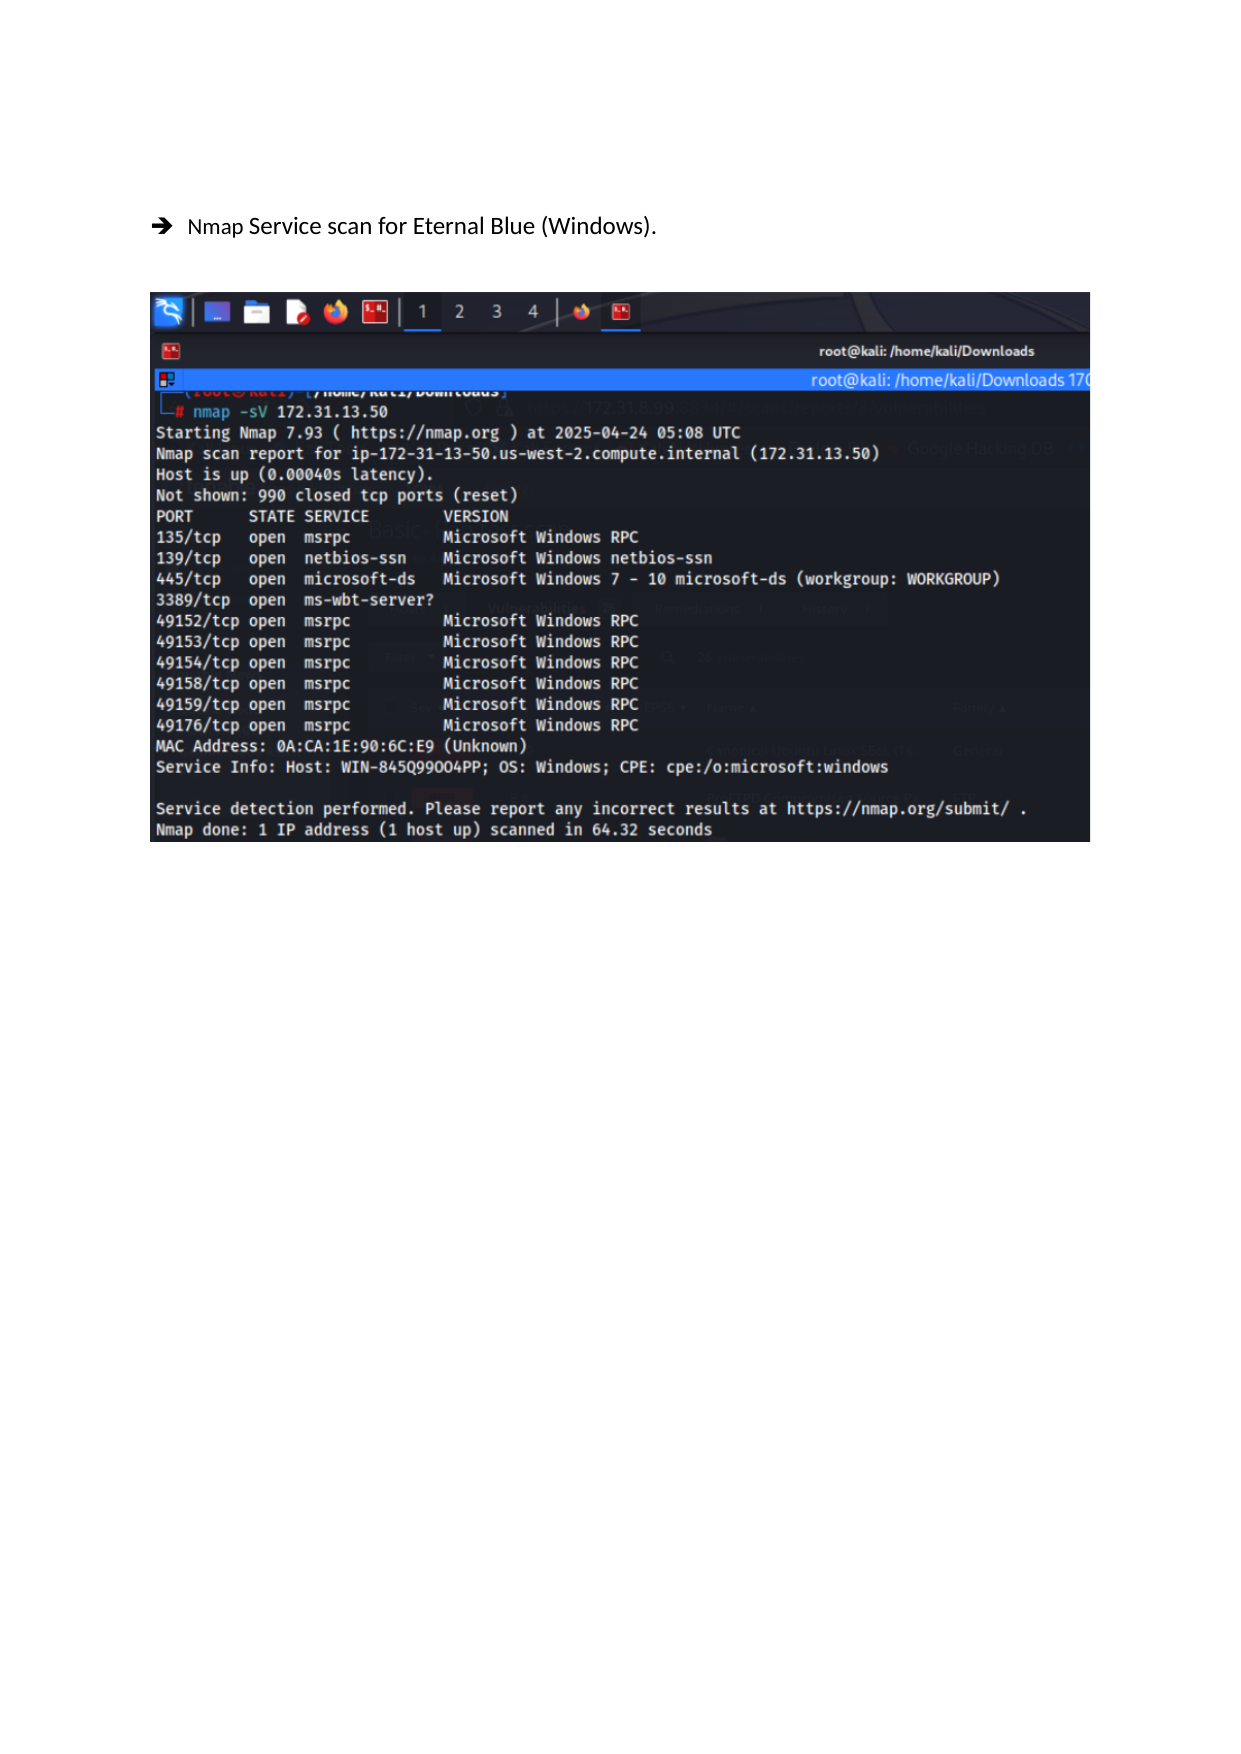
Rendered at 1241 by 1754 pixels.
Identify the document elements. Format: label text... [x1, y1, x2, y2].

list Nmap Service scan for Eternal Blue (Windows). [150, 210, 1090, 241]
picture [150, 290, 1091, 842]
